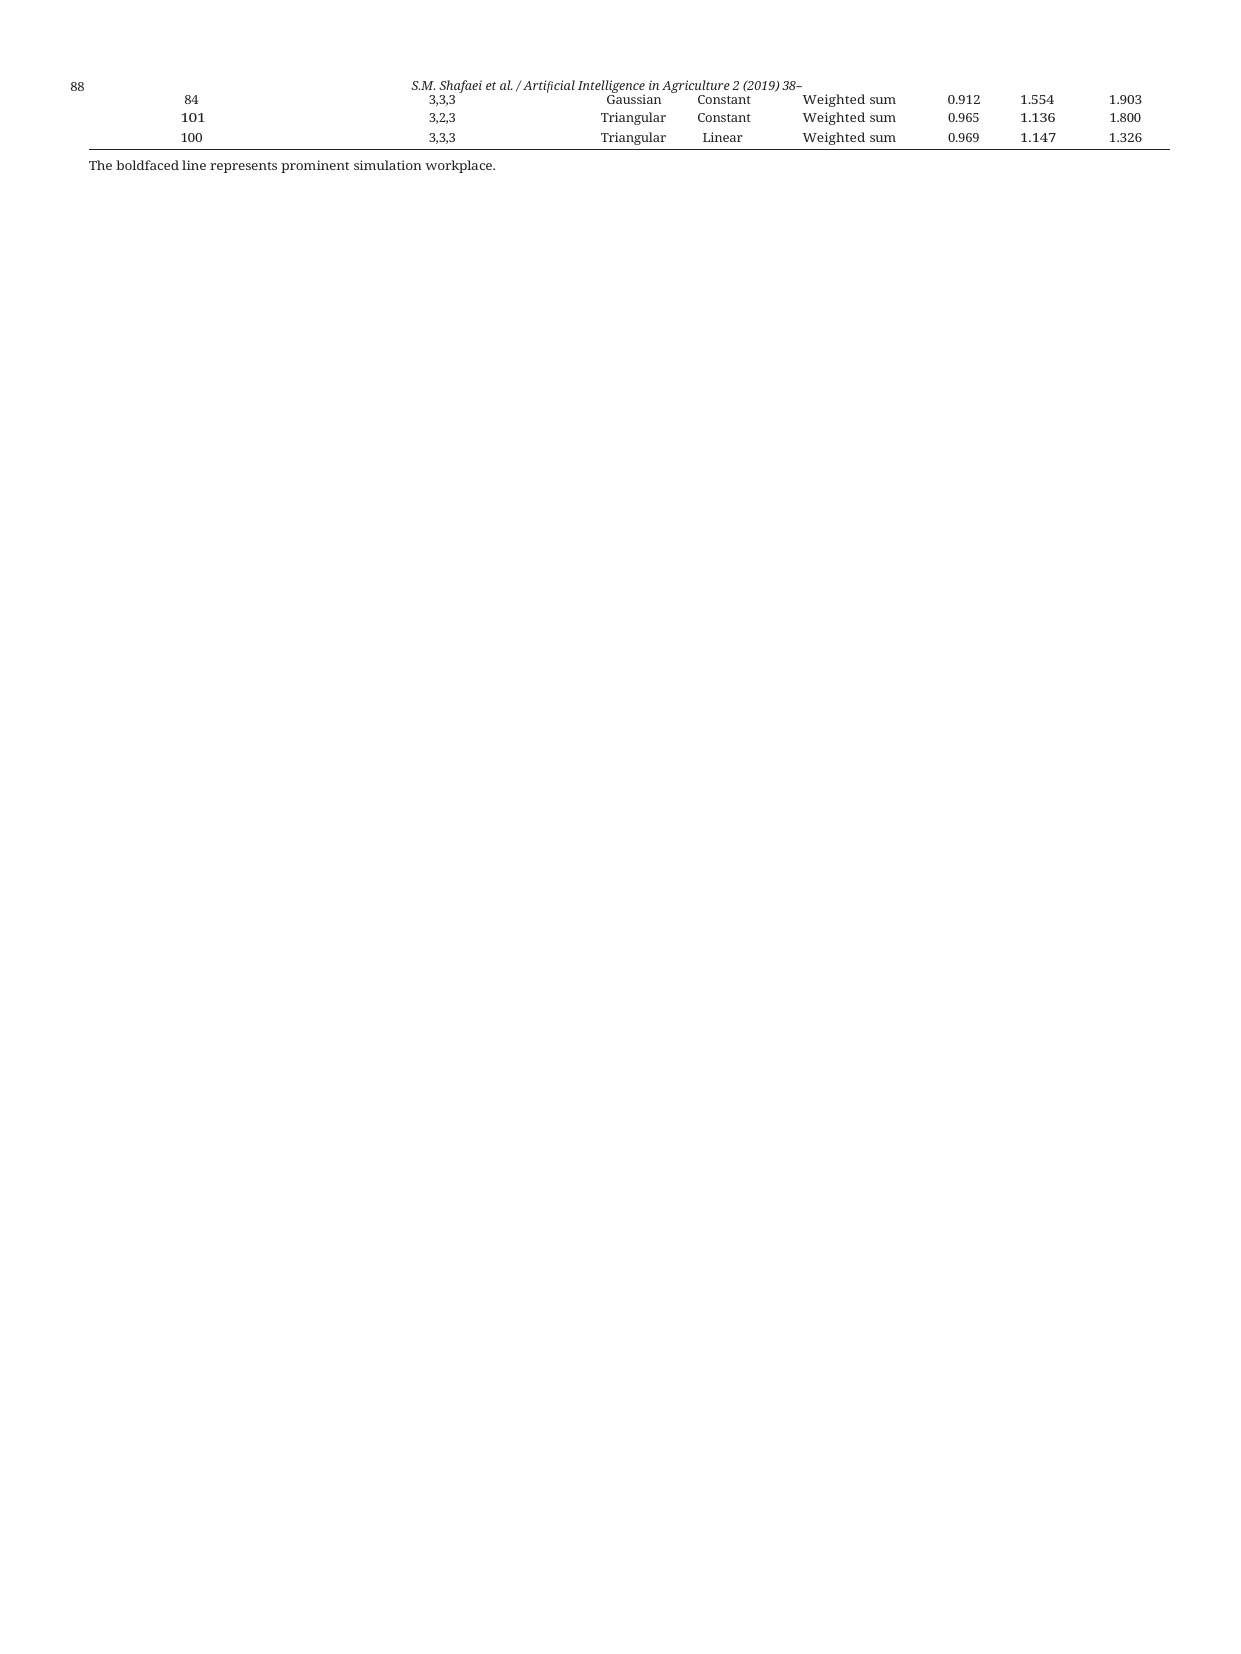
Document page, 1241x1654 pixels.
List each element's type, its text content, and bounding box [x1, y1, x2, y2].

text The boldfaced line represents prominent simulation workplace. [88, 157, 1182, 174]
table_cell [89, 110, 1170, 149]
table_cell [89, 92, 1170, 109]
